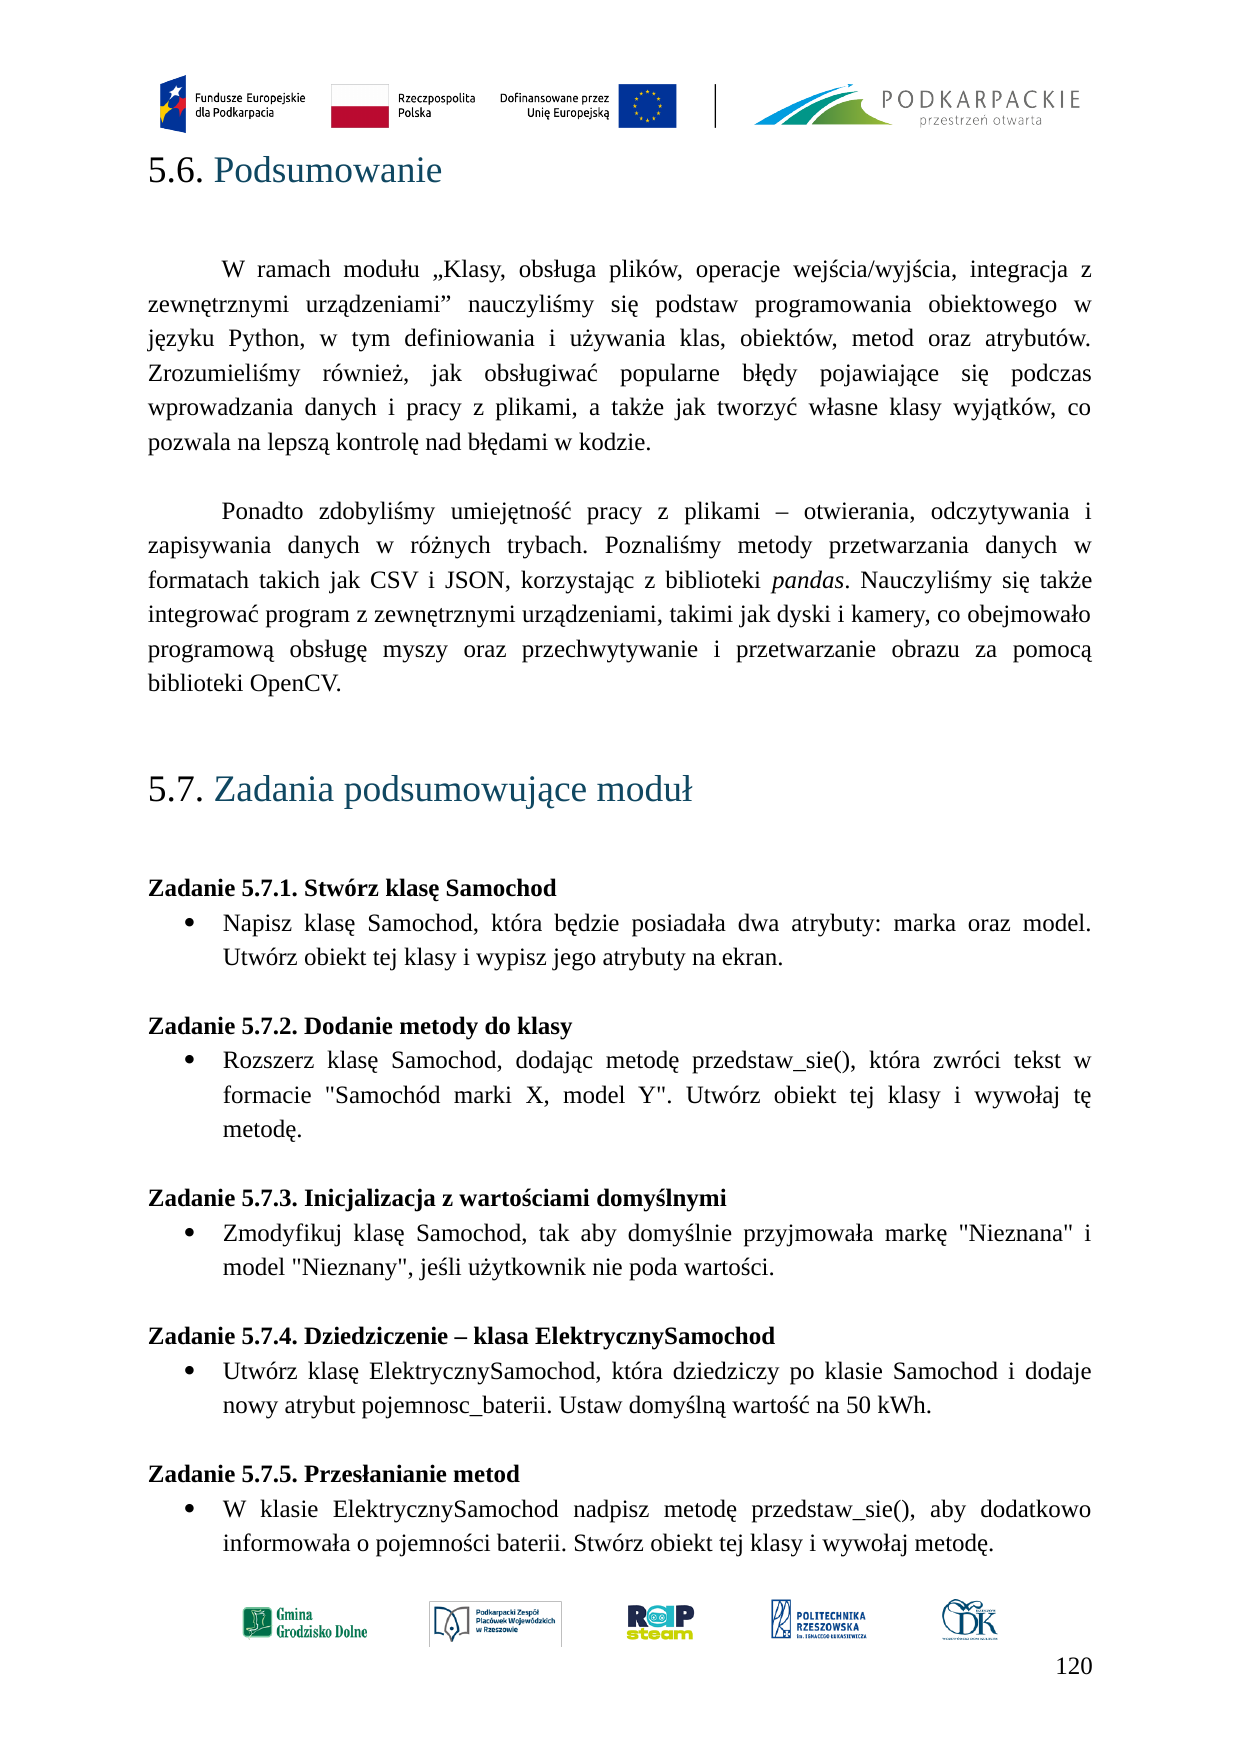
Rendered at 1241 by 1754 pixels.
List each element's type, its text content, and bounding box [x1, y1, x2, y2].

subtitle Podsumowanie [148, 148, 1092, 191]
list Napisz klasę Samochod, która będzie posiadała dwa atrybuty: marka oraz model. Utwórz obiekt tej klasy i wypisz jego atrybuty na ekran. [185, 908, 1092, 971]
text Zadanie 5.7.4. Dziedziczenie – klasa ElektrycznySamochod [148, 1321, 1092, 1350]
picture [242, 1585, 998, 1652]
list Zmodyfikuj klasę Samochod, tak aby domyślnie przyjmowała markę "Nieznana" i model "Nieznany", jeśli użytkownik nie poda wartości. [185, 1218, 1092, 1281]
list Rozszerz klasę Samochod, dodając metodę przedstaw_sie(), która zwróci tekst w formacie "Samochód marki X, model Y". Utwórz obiekt tej klasy i wywołaj tę metodę. [185, 1046, 1092, 1143]
text W ramach modułu „Klasy, obsługa plików, operacje wejścia/wyjścia, integracja z zewnętrznymi urządzeniami” nauczyliśmy się podstaw programowania obiektowego w języku Python, w tym definiowania i używania klas, obiektów, metod oraz atrybutów. Zrozumieliśmy również, jak obsługiwać popularne błędy pojawiające się podczas wprowadzania danych i pracy z plikami, a także jak tworzyć własne klasy wyjątków, co pozwala na lepszą kontrolę nad błędami w kodzie. [148, 254, 1092, 456]
text Zadanie 5.7.1. Stwórz klasę Samochod [148, 873, 1092, 902]
text Ponadto zdobyliśmy umiejętność pracy z plikami – otwierania, odczytywania i zapisywania danych w różnych trybach. Poznaliśmy metody przetwarzania danych w formatach takich jak CSV i JSON, korzystając z biblioteki pandas. Nauczyliśmy się także integrować program z zewnętrznymi urządzeniami, takimi jak dyski i kamery, co obejmowało programową obsługę myszy oraz przechwytywanie i przetwarzanie obrazu za pomocą biblioteki OpenCV. [148, 496, 1092, 697]
picture [147, 60, 1093, 148]
subtitle Zadania podsumowujące moduł [148, 766, 1092, 809]
text Zadanie 5.7.2. Dodanie metody do klasy [148, 1011, 1092, 1040]
text Zadanie 5.7.3. Inicjalizacja z wartościami domyślnymi [148, 1183, 1092, 1212]
text Zadanie 5.7.5. Przesłanianie metod [148, 1459, 1092, 1488]
list Utwórz klasę ElektrycznySamochod, która dziedziczy po klasie Samochod i dodaje nowy atrybut pojemnosc_baterii. Ustaw domyślną wartość na 50 kWh. [185, 1356, 1092, 1419]
list W klasie ElektrycznySamochod nadpisz metodę przedstaw_sie(), aby dodatkowo informowała o pojemności baterii. Stwórz obiekt tej klasy i wywołaj metodę. [185, 1494, 1092, 1557]
